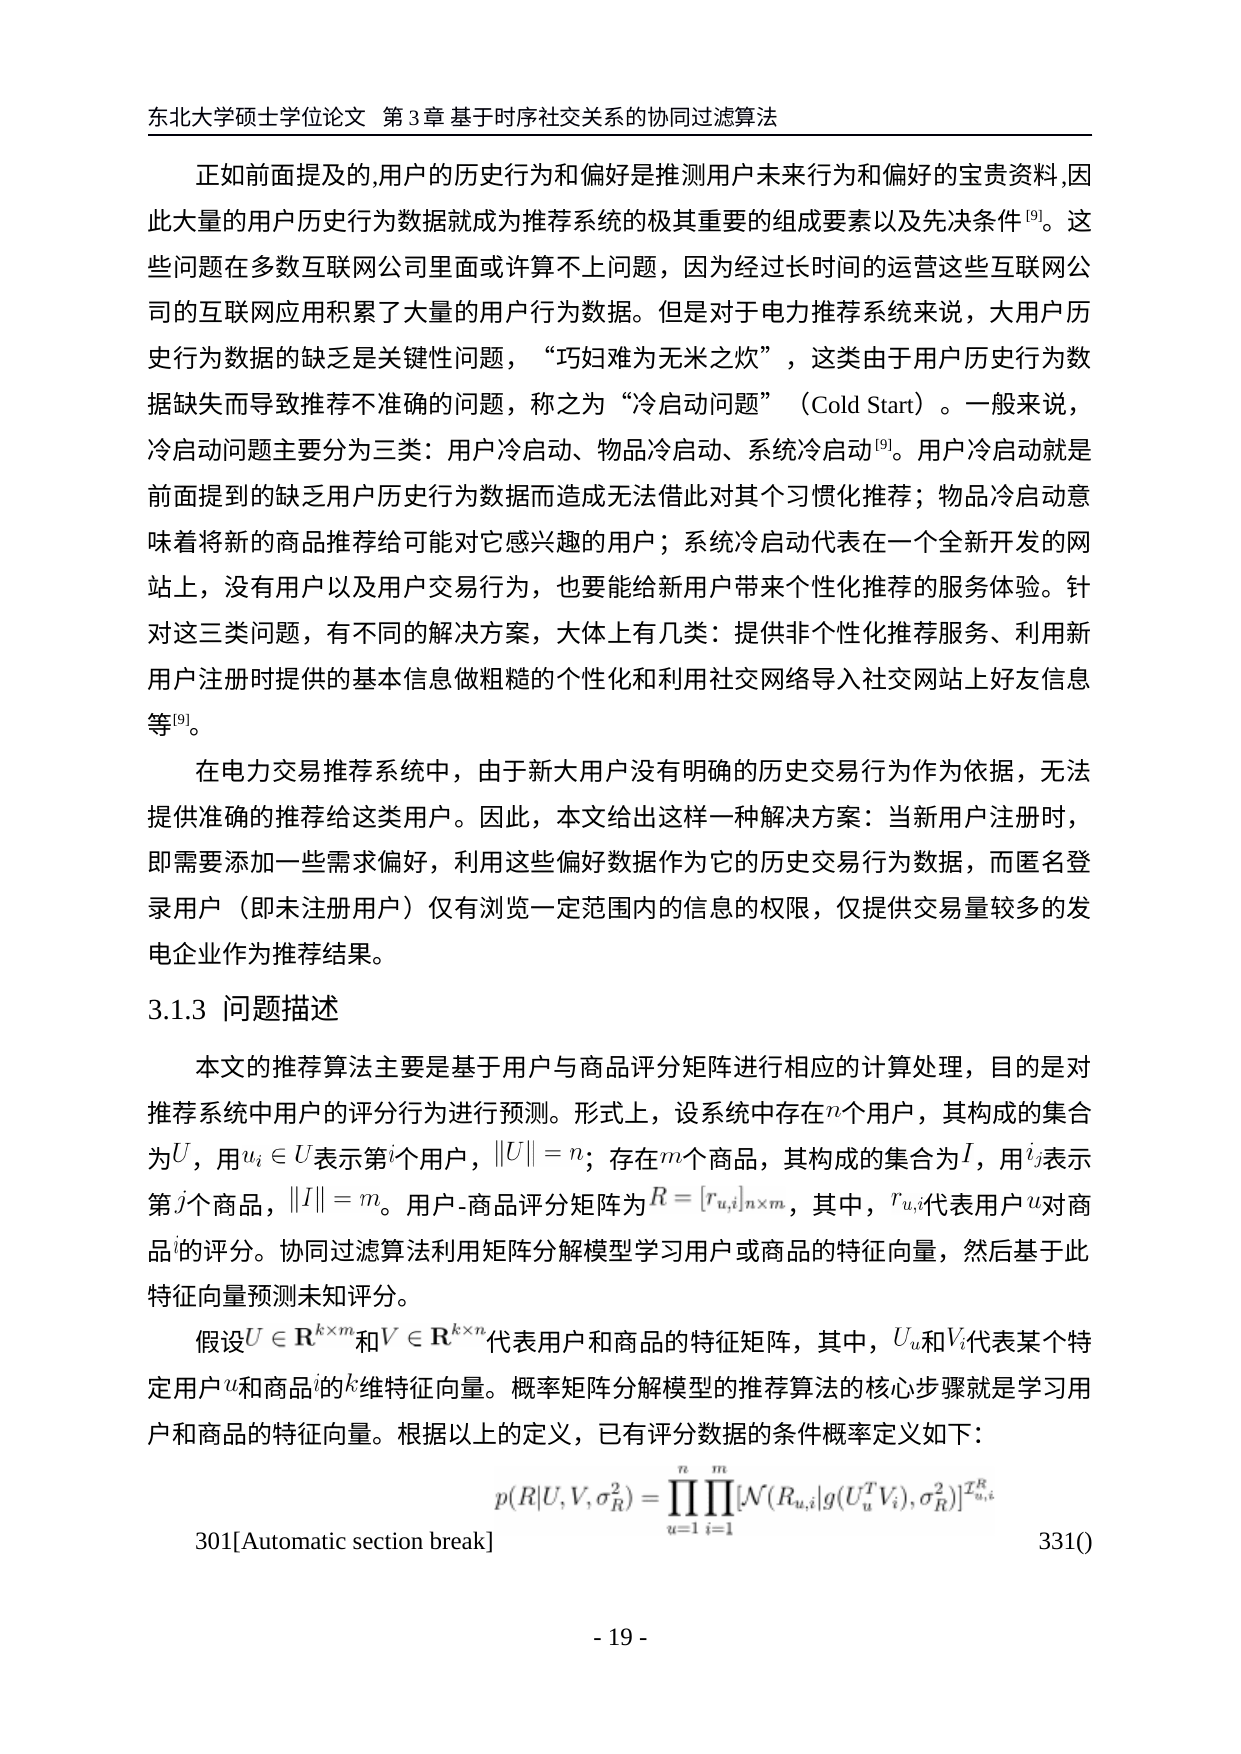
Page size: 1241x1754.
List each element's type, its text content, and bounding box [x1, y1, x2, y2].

text 在电力交易推荐系统中，由于新大用户没有明确的历史交易行为作为依据，无法提供准确的推荐给这类用户。因此，本文给出这样一种解决方案：当新用户注册时，即需要添加一些需求偏好，利用这些偏好数据作为它的历史交易行为数据，而匿名登录用户（即未注册用户）仅有浏览一定范围内的信息的权限，仅提供交易量较多的发电企业作为推荐结果。 [148, 743, 1092, 973]
text 正如前面提及的,用户的历史行为和偏好是推测用户未来行为和偏好的宝贵资料,因此大量的用户历史行为数据就成为推荐系统的极其重要的组成要素以及先决条件[9]。这些问题在多数互联网公司里面或许算不上问题，因为经过长时间的运营这些互联网公司的互联网应用积累了大量的用户行为数据。但是对于电力推荐系统来说，大用户历史行为数据的缺乏是关键性问题，“巧妇难为无米之炊”，这类由于用户历史行为数据缺失而导致推荐不准确的问题，称之为“冷启动问题”（Cold Start）。一般来说，冷启动问题主要分为三类：用户冷启动、物品冷启动、系统冷启动[9]。用户冷启动就是前面提到的缺乏用户历史行为数据而造成无法借此对其个习惯化推荐；物品冷启动意味着将新的商品推荐给可能对它感兴趣的用户；系统冷启动代表在一个全新开发的网站上，没有用户以及用户交易行为，也要能给新用户带来个性化推荐的服务体验。针对这三类问题，有不同的解决方案，大体上有几类：提供非个性化推荐服务、利用新用户注册时提供的基本信息做粗糙的个性化和利用社交网络导入社交网站上好友信息等[9]。 [148, 148, 1092, 743]
subtitle 问题描述 [148, 985, 1092, 1027]
text 假设和代表用户和商品的特征矩阵，其中，和代表某个特定用户和商品的维特征向量。概率矩阵分解模型的推荐算法的核心步骤就是学习用户和商品的特征向量。根据以上的定义，已有评分数据的条件概率定义如下： [148, 1315, 1092, 1452]
text 本文的推荐算法主要是基于用户与商品评分矩阵进行相应的计算处理，目的是对推荐系统中用户的评分行为进行预测。形式上，设系统中存在个用户，其构成的集合为，用表示第个用户，；存在个商品，其构成的集合为，用表示第个商品，。用户-商品评分矩阵为，其中，代表用户对商品的评分。协同过滤算法利用矩阵分解模型学习用户或商品的特征向量，然后基于此特征向量预测未知评分。 [148, 1040, 1092, 1315]
